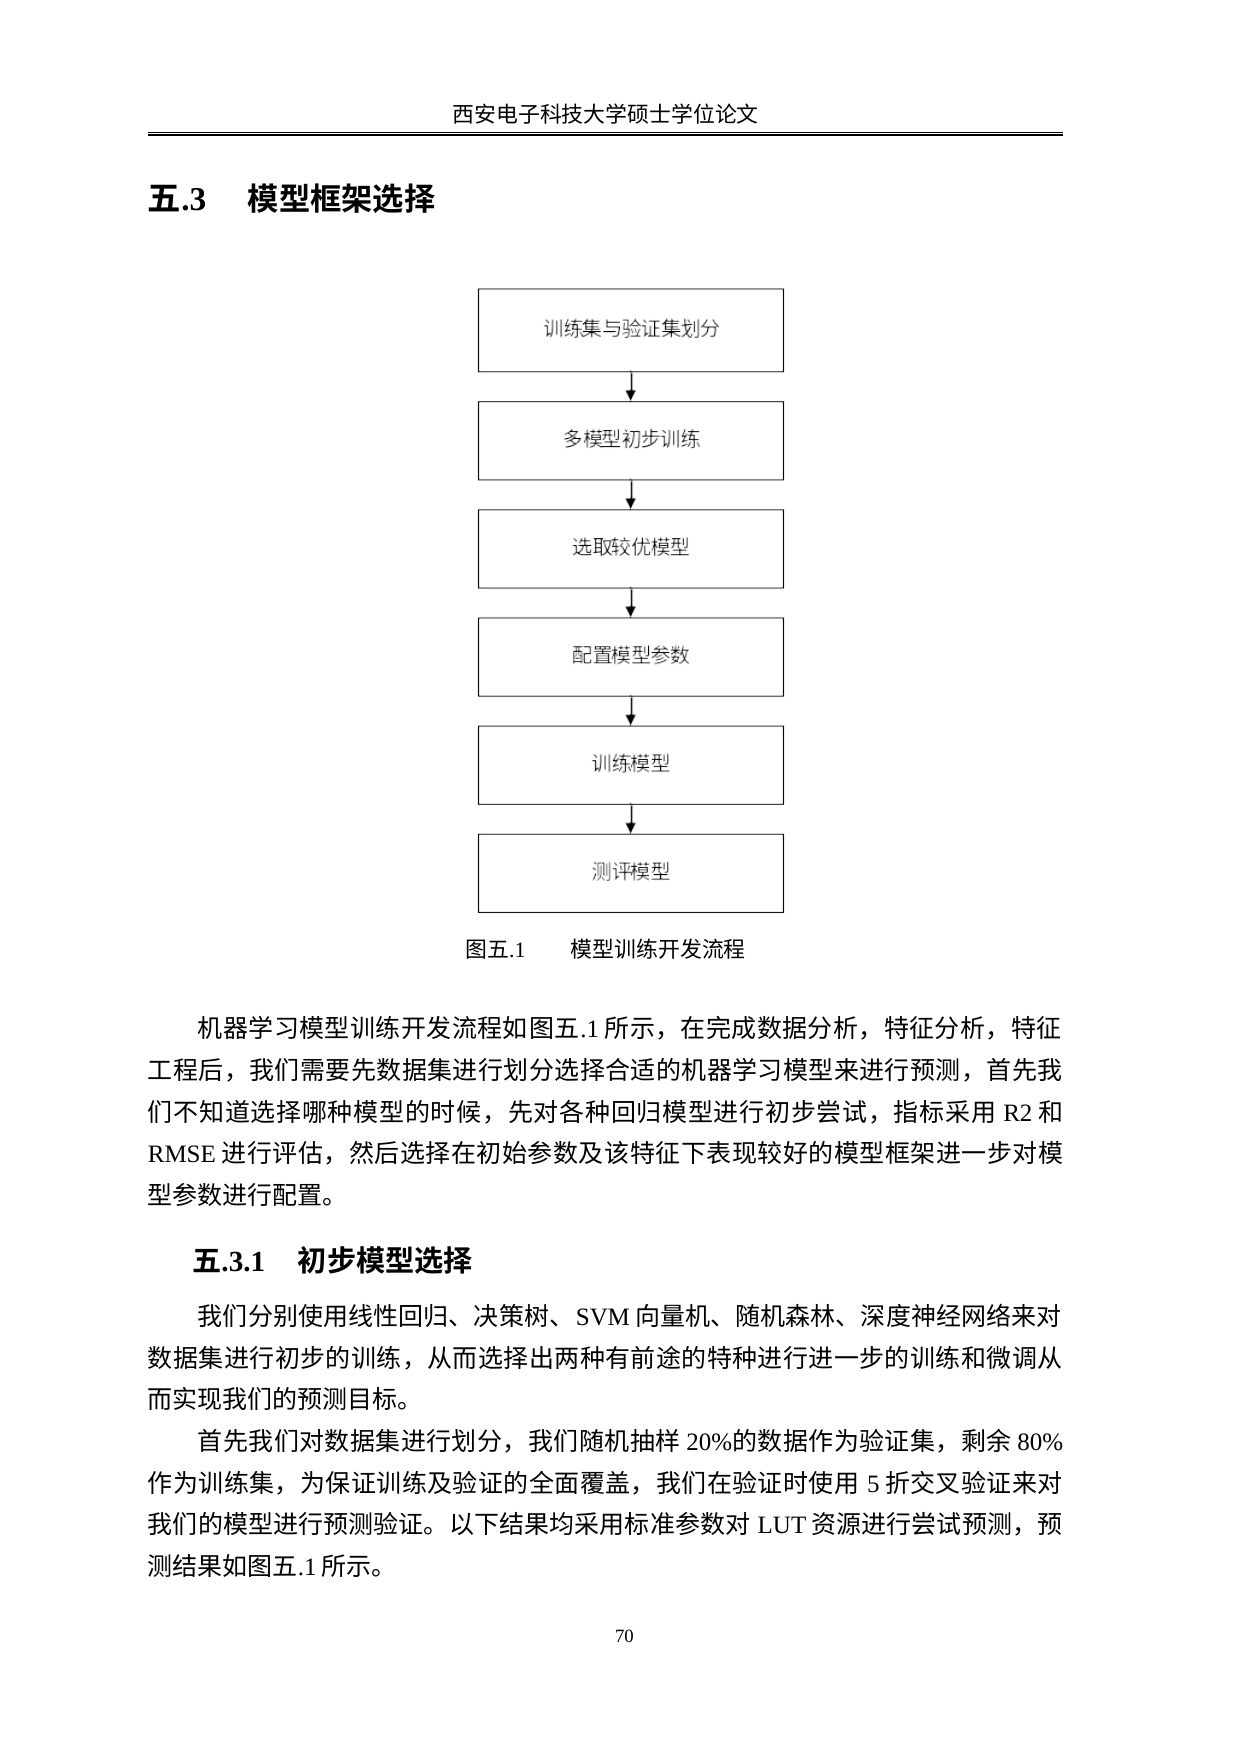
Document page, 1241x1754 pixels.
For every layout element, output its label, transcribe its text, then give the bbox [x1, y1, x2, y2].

text 机器学习模型训练开发流程如图5.6所示，在完成数据分析，特征分析，特征工程后，我们需要先数据集进行划分选择合适的机器学习模型来进行预测，首先我们不知道选择哪种模型的时候，先对各种回归模型进行初步尝试，指标采用R2和RMSE进行评估，然后选择在初始参数及该特征下表现较好的模型框架进一步对模型参数进行配置。 [148, 1004, 1063, 1213]
text 我们分别使用线性回归、决策树、SVM向量机、随机森林、深度神经网络来对数据集进行初步的训练，从而选择出两种有前途的特种进行进一步的训练和微调从而实现我们的预测目标。 [148, 1292, 1063, 1417]
subtitle 初步模型选择 [192, 1238, 1063, 1279]
text 模型训练开发流程 [148, 932, 1063, 964]
text 首先我们对数据集进行划分，我们随机抽样20%的数据作为验证集，剩余80%作为训练集，为保证训练及验证的全面覆盖，我们在验证时使用5折交叉验证来对我们的模型进行预测验证。以下结果均采用标准参数对LUT资源进行尝试预测，预测结果如图5.5所示。 [148, 1417, 1063, 1584]
subtitle 模型框架选择 [148, 177, 1063, 219]
